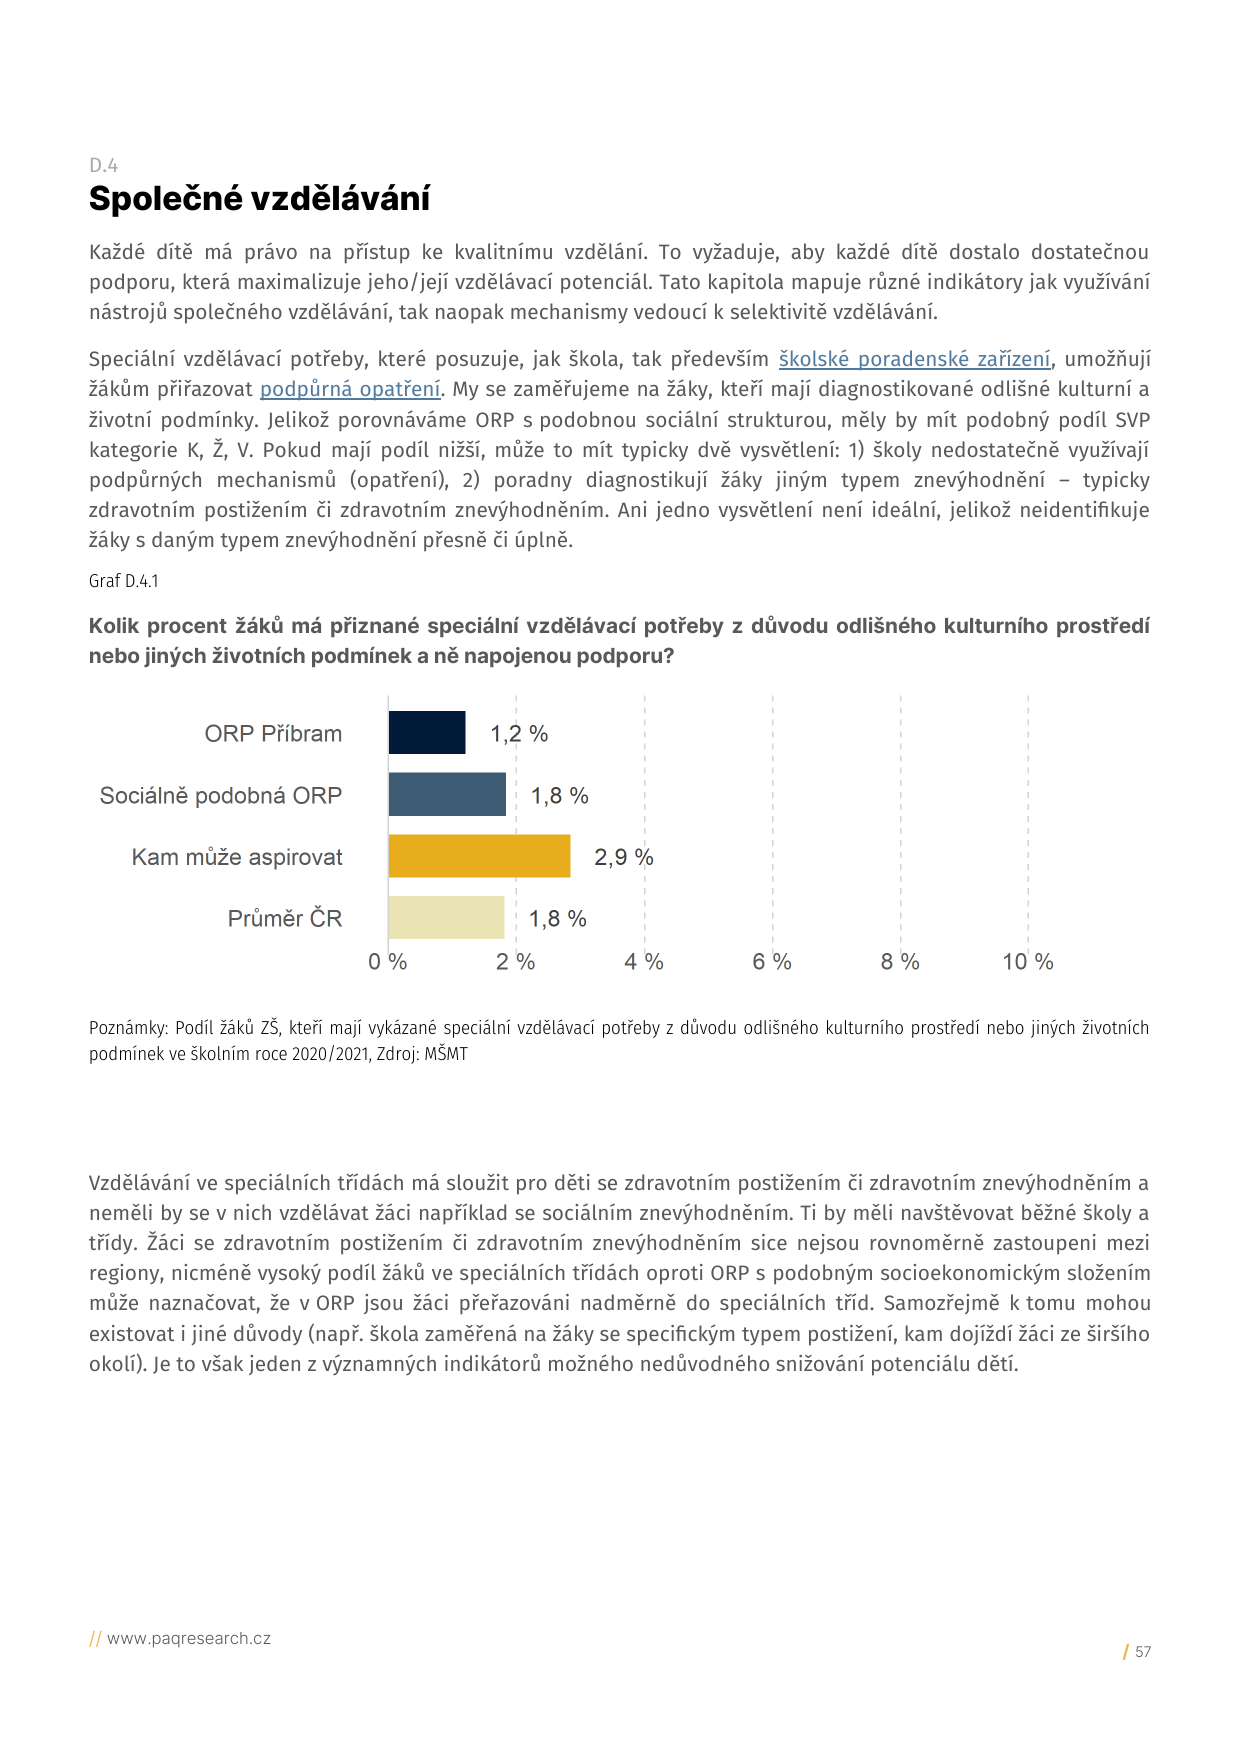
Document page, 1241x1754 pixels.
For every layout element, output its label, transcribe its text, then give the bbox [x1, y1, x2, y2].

text Každé dítě má právo na přístup ke kvalitnímu vzdělání. To vyžaduje, aby každé dítě dostalo dostatečnou podporu, která maximalizuje jeho/její vzdělávací potenciál. Tato kapitola mapuje různé indikátory jak využívání nástrojů společného vzdělávání, tak naopak mechanismy vedoucí k selektivitě vzdělávání. [89, 235, 1152, 325]
text Kolik procent žáků má přiznané speciální vzdělávací potřeby z důvodu odlišného kulturního prostředí nebo jiných životních podmínek a ně napojenou podporu? [89, 608, 1152, 669]
text Speciální vzdělávací potřeby, které posuzuje, jak škola, tak především školské poradenské zařízení, umožňují žákům přiřazovat podpůrná opatření. My se zaměřujeme na žáky, kteří mají diagnostikované odlišné kulturní a životní podmínky. Jelikož porovnáváme ORP s podobnou sociální strukturou, měly by mít podobný podíl SVP kategorie K, Ž, V. Pokud mají podíl nižší, může to mít typicky dvě vysvětlení: 1) školy nedostatečně využívají podpůrných mechanismů (opatření), 2) poradny diagnostikují žáky jiným typem znevýhodnění – typicky zdravotním postižením či zdravotním znevýhodněním. Ani jedno vysvětlení není ideální, jelikož neidentifikuje žáky s daným typem znevýhodnění přesně či úplně. [89, 342, 1152, 553]
text Poznámky: Podíl žáků ZŠ, kteří mají vykázané speciální vzdělávací potřeby z důvodu odlišného kulturního prostředí nebo jiných životních podmínek ve školním roce 2020/2021, Zdroj: MŠMT [89, 1017, 1152, 1065]
picture [88, 668, 1139, 1001]
text D.4 [89, 148, 1152, 178]
subtitle Společné vzdělávání [89, 178, 1152, 218]
text Vzdělávání ve speciálních třídách má sloužit pro děti se zdravotním postižením či zdravotním znevýhodněním a neměli by se v nich vzdělávat žáci například se sociálním znevýhodněním. Ti by měli navštěvovat běžné školy a třídy. Žáci se zdravotním postižením či zdravotním znevýhodněním sice nejsou rovnoměrně zastoupeni mezi regiony, nicméně vysoký podíl žáků ve speciálních třídách oproti ORP s podobným socioekonomickým složením může naznačovat, že v ORP jsou žáci přeřazováni nadměrně do speciálních tříd. Samozřejmě k tomu mohou existovat i jiné důvody (např. škola zaměřená na žáky se specifickým typem postižení, kam dojíždí žáci ze širšího okolí). Je to však jeden z významných indikátorů možného nedůvodného snižování potenciálu dětí. [89, 1165, 1152, 1377]
text Graf D.4.1 [89, 570, 1152, 593]
